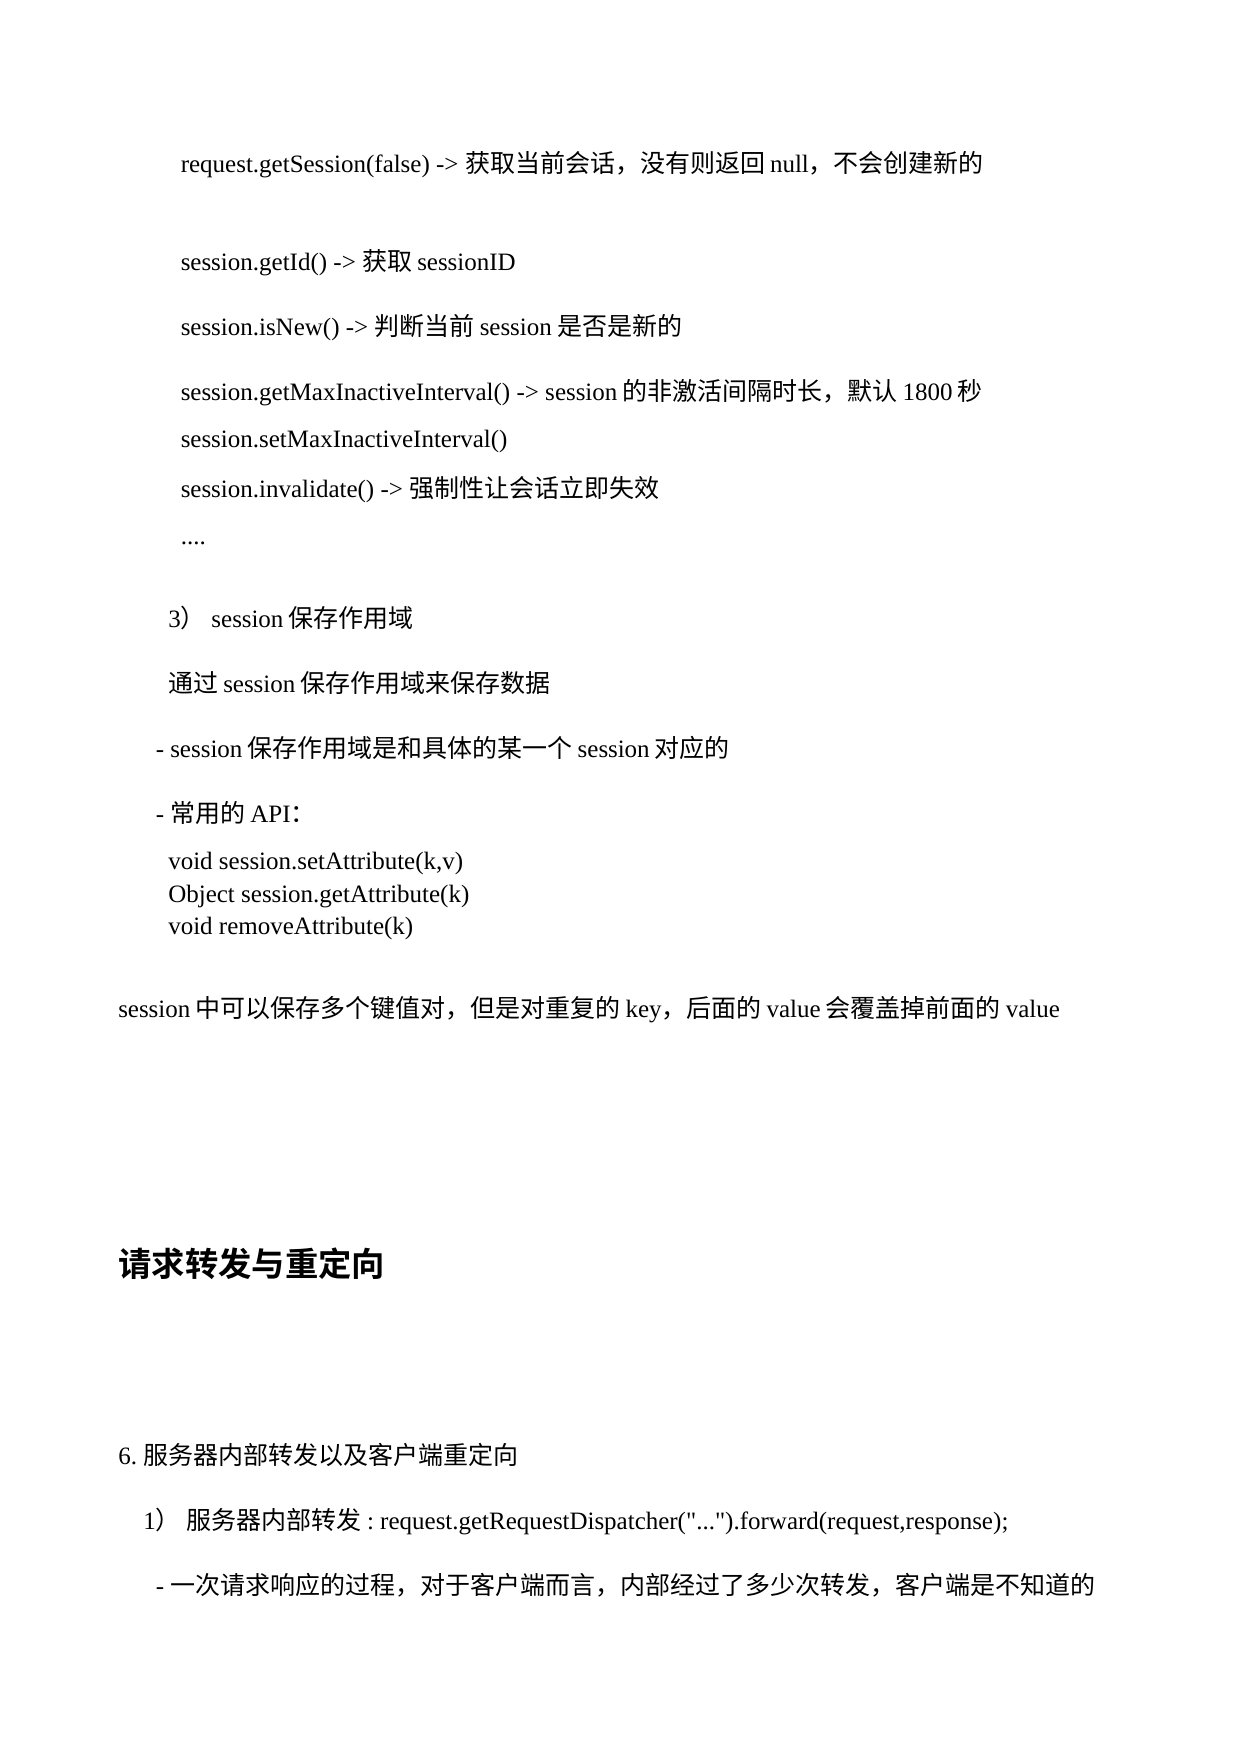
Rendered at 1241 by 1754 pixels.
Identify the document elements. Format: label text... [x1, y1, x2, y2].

text session.getMaxInactiveInterval() -> session的非激活间隔时长，默认1800秒 [118, 357, 1122, 422]
text .... [118, 519, 1122, 552]
text 1） 服务器内部转发 : request.getRequestDispatcher("...").forward(request,response); [118, 1486, 1122, 1551]
text session.invalidate() -> 强制性让会话立即失效 [118, 454, 1122, 519]
text 6. 服务器内部转发以及客户端重定向 [118, 1421, 1122, 1486]
text void session.setAttribute(k,v) [118, 844, 1122, 877]
text session.isNew() -> 判断当前session是否是新的 [118, 292, 1122, 357]
text session.setMaxInactiveInterval() [118, 422, 1122, 454]
text - session保存作用域是和具体的某一个session对应的 [118, 714, 1122, 779]
text 3） session保存作用域 [118, 584, 1122, 649]
text session.getId() -> 获取sessionID [118, 227, 1122, 292]
text - 常用的API： [118, 779, 1122, 844]
text - 一次请求响应的过程，对于客户端而言，内部经过了多少次转发，客户端是不知道的 [118, 1551, 1122, 1616]
text request.getSession(false) -> 获取当前会话，没有则返回null，不会创建新的 [118, 129, 1122, 194]
text 通过session保存作用域来保存数据 [118, 649, 1122, 714]
text Object session.getAttribute(k) [118, 877, 1122, 909]
subtitle 请求转发与重定向 [118, 1229, 1122, 1294]
text void removeAttribute(k) [118, 909, 1122, 942]
text session中可以保存多个键值对，但是对重复的key，后面的value会覆盖掉前面的value [118, 974, 1122, 1039]
